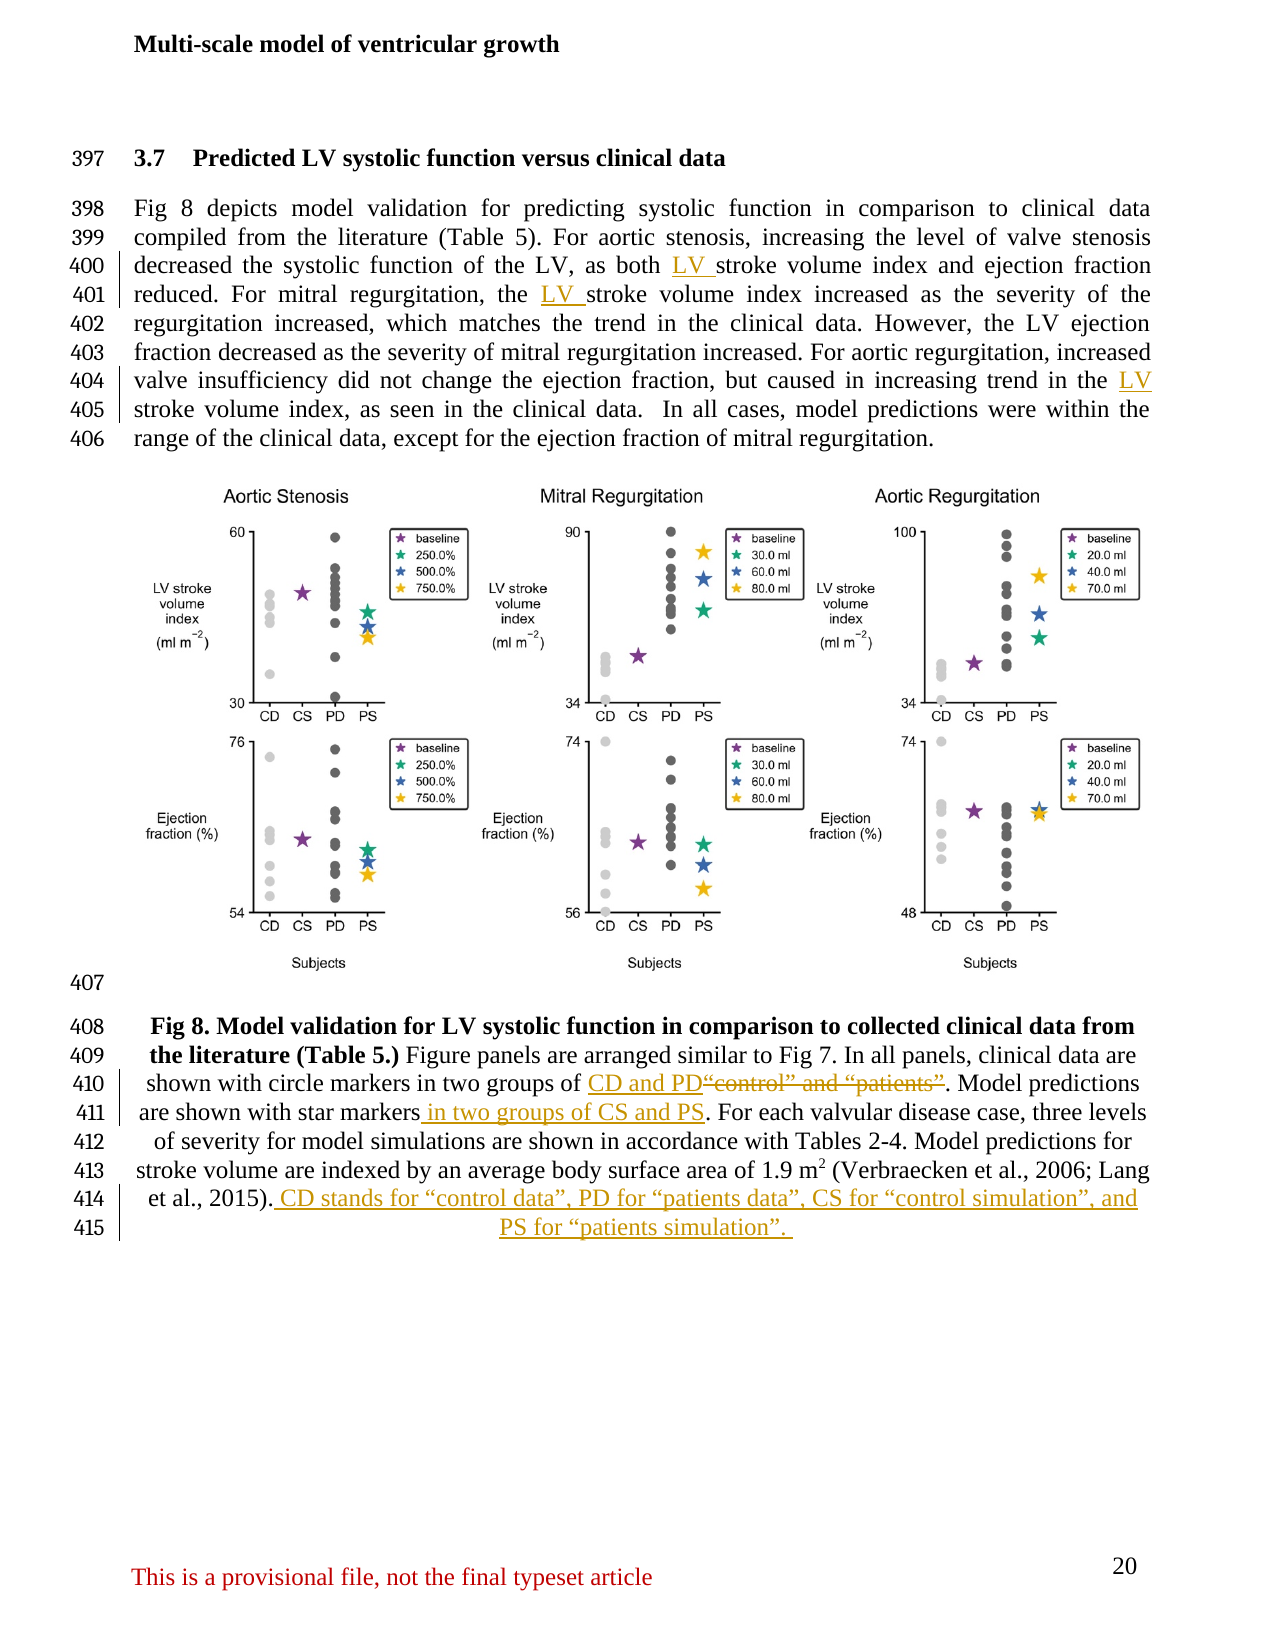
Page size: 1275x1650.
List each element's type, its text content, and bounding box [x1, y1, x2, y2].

picture [133, 472, 1152, 991]
text Fig 8 depicts model validation for predicting systolic function in comparison to clinical data compiled from the literature (Table 5). For aortic stenosis, increasing the level of valve stenosis decreased the systolic function of the LV, as both stroke volume index and ejection fraction reduced. For mitral regurgitation, the stroke volume index increased as the severity of the regurgitation increased, which matches the trend in the clinical data. However, the LV ejection fraction decreased as the severity of mitral regurgitation increased. For aortic regurgitation, increased valve insufficiency did not change the ejection fraction, but caused in increasing trend in the stroke volume index, as seen in the clinical data. In all cases, model predictions were within the range of the clinical data, except for the ejection fraction of mitral regurgitation. [133, 193, 1152, 452]
text Fig 8. Model validation for LV systolic function in comparison to collected clinical data from the literature (Table 5.) Figure panels are arranged similar to Fig 7. In all panels, clinical data are shown with circle markers in two groups of . Model predictions are shown with star markers. For each valvular disease case, three levels of severity for model simulations are shown in accordance with Tables 2-4. Model predictions for stroke volume are indexed by an average body surface area of 1.9 m2 (Verbraecken et al., 2006; Lang et al., 2015). [133, 1011, 1152, 1241]
subtitle Predicted LV systolic function versus clinical data [133, 143, 1152, 172]
